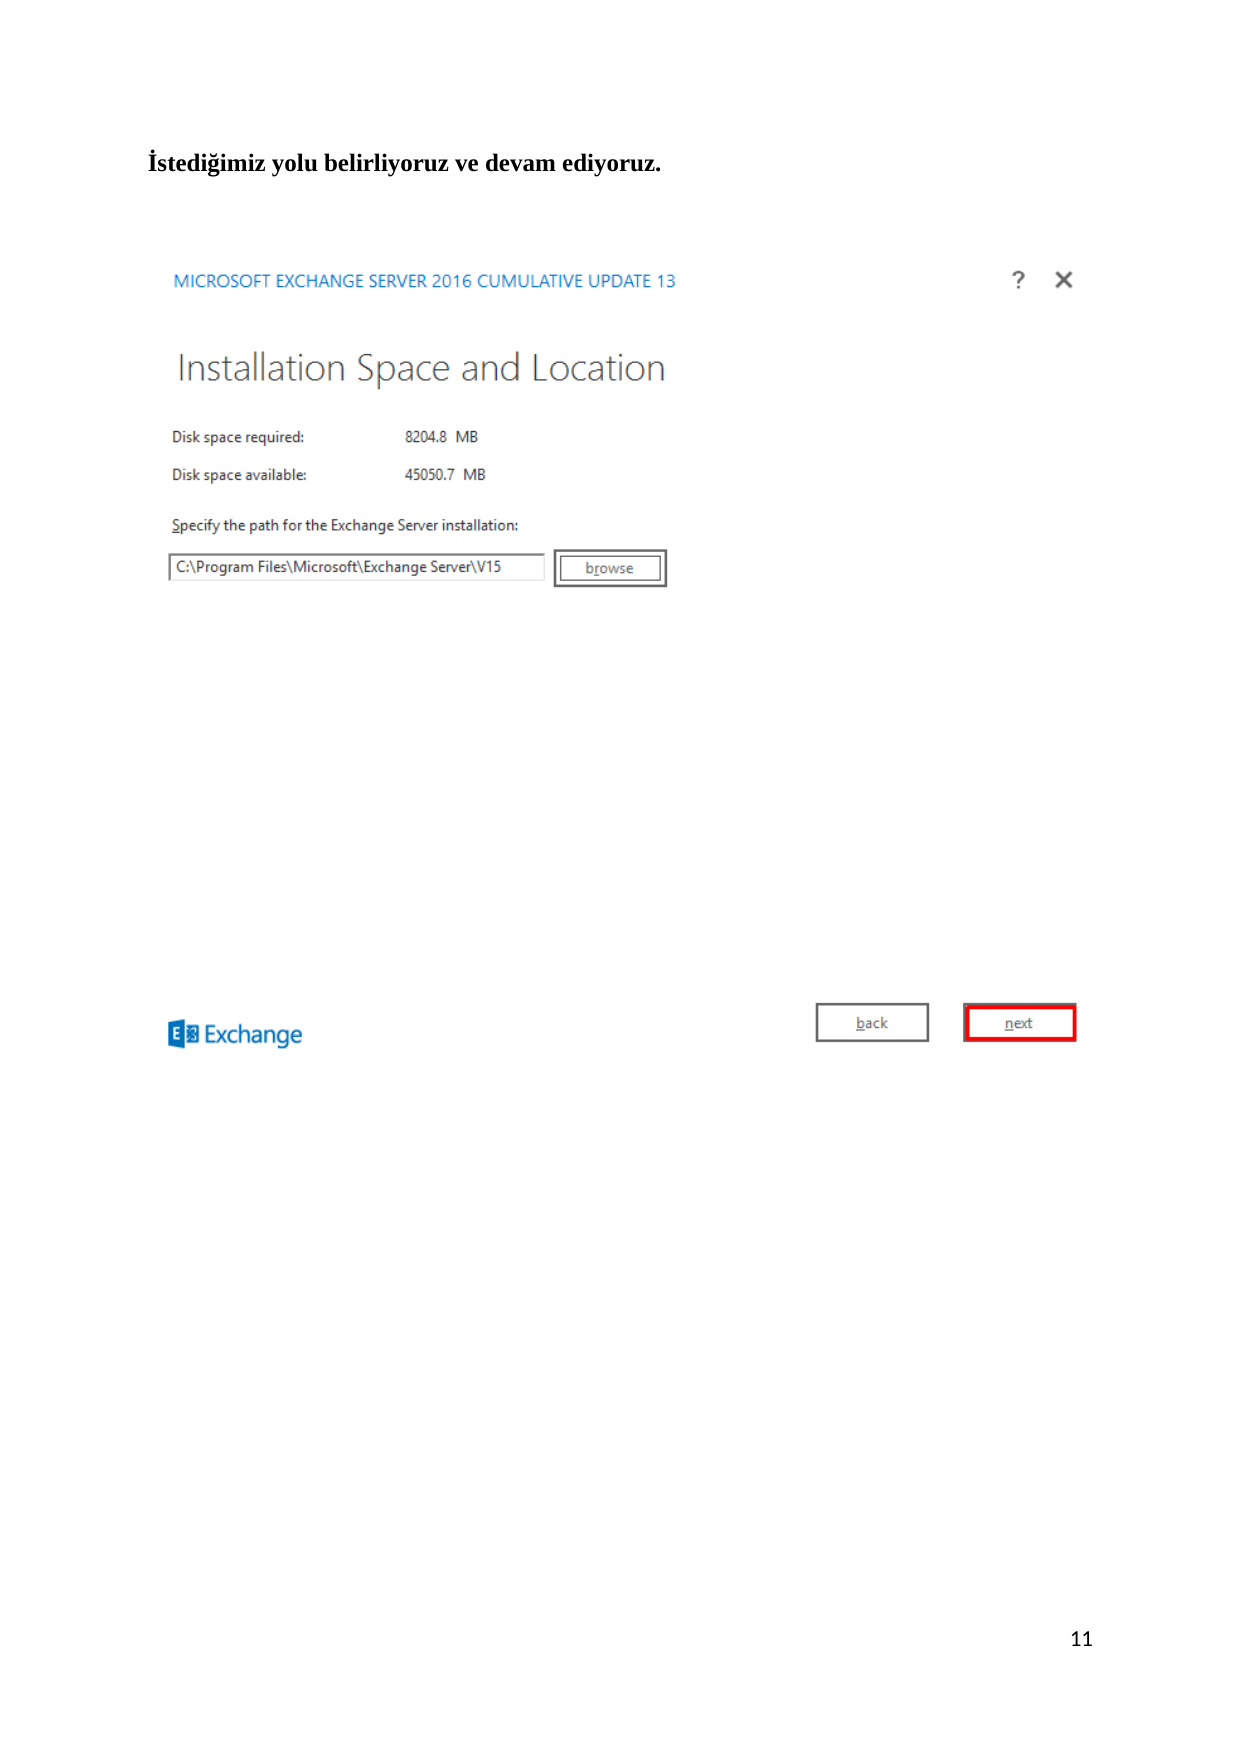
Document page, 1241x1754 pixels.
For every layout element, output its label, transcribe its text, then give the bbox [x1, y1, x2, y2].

text İstediğimiz yolu belirliyoruz ve devam ediyoruz. [148, 148, 1093, 176]
picture [147, 243, 1093, 1056]
